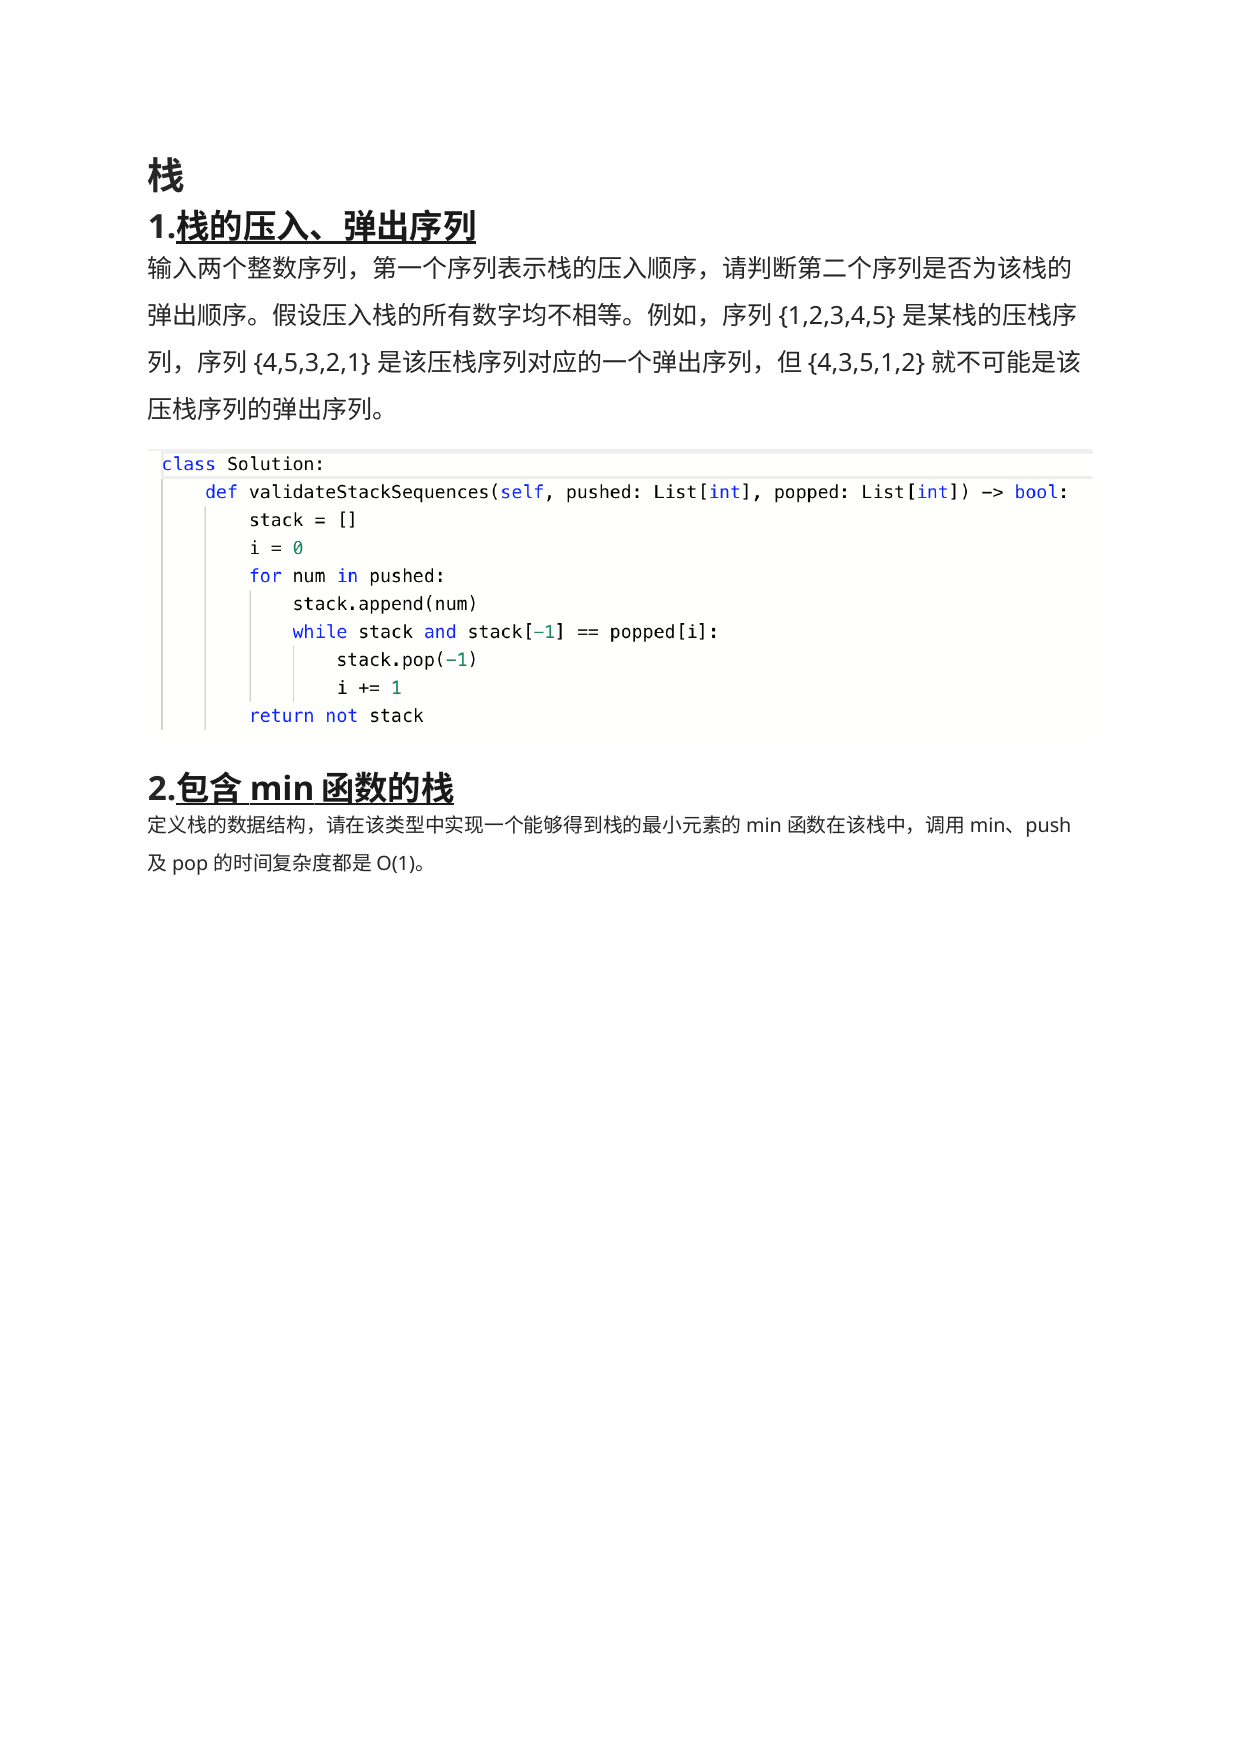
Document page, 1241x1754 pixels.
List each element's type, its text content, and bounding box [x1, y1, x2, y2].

picture [147, 449, 1093, 741]
subtitle 栈 [148, 146, 1093, 200]
text 定义栈的数据结构，请在该类型中实现一个能够得到栈的最小元素的 min 函数在该栈中，调用 min、push 及 pop 的时间复杂度都是 O(1)。 [148, 810, 1093, 876]
text 输入两个整数序列，第一个序列表示栈的压入顺序，请判断第二个序列是否为该栈的弹出顺序。假设压入栈的所有数字均不相等。例如，序列 {1,2,3,4,5} 是某栈的压栈序列，序列 {4,5,3,2,1} 是该压栈序列对应的一个弹出序列，但 {4,3,5,1,2} 就不可能是该压栈序列的弹出序列。 [148, 248, 1093, 426]
subtitle 1.栈的压入、弹出序列 [148, 200, 1093, 248]
subtitle 2.包含min函数的栈 [148, 761, 1093, 810]
